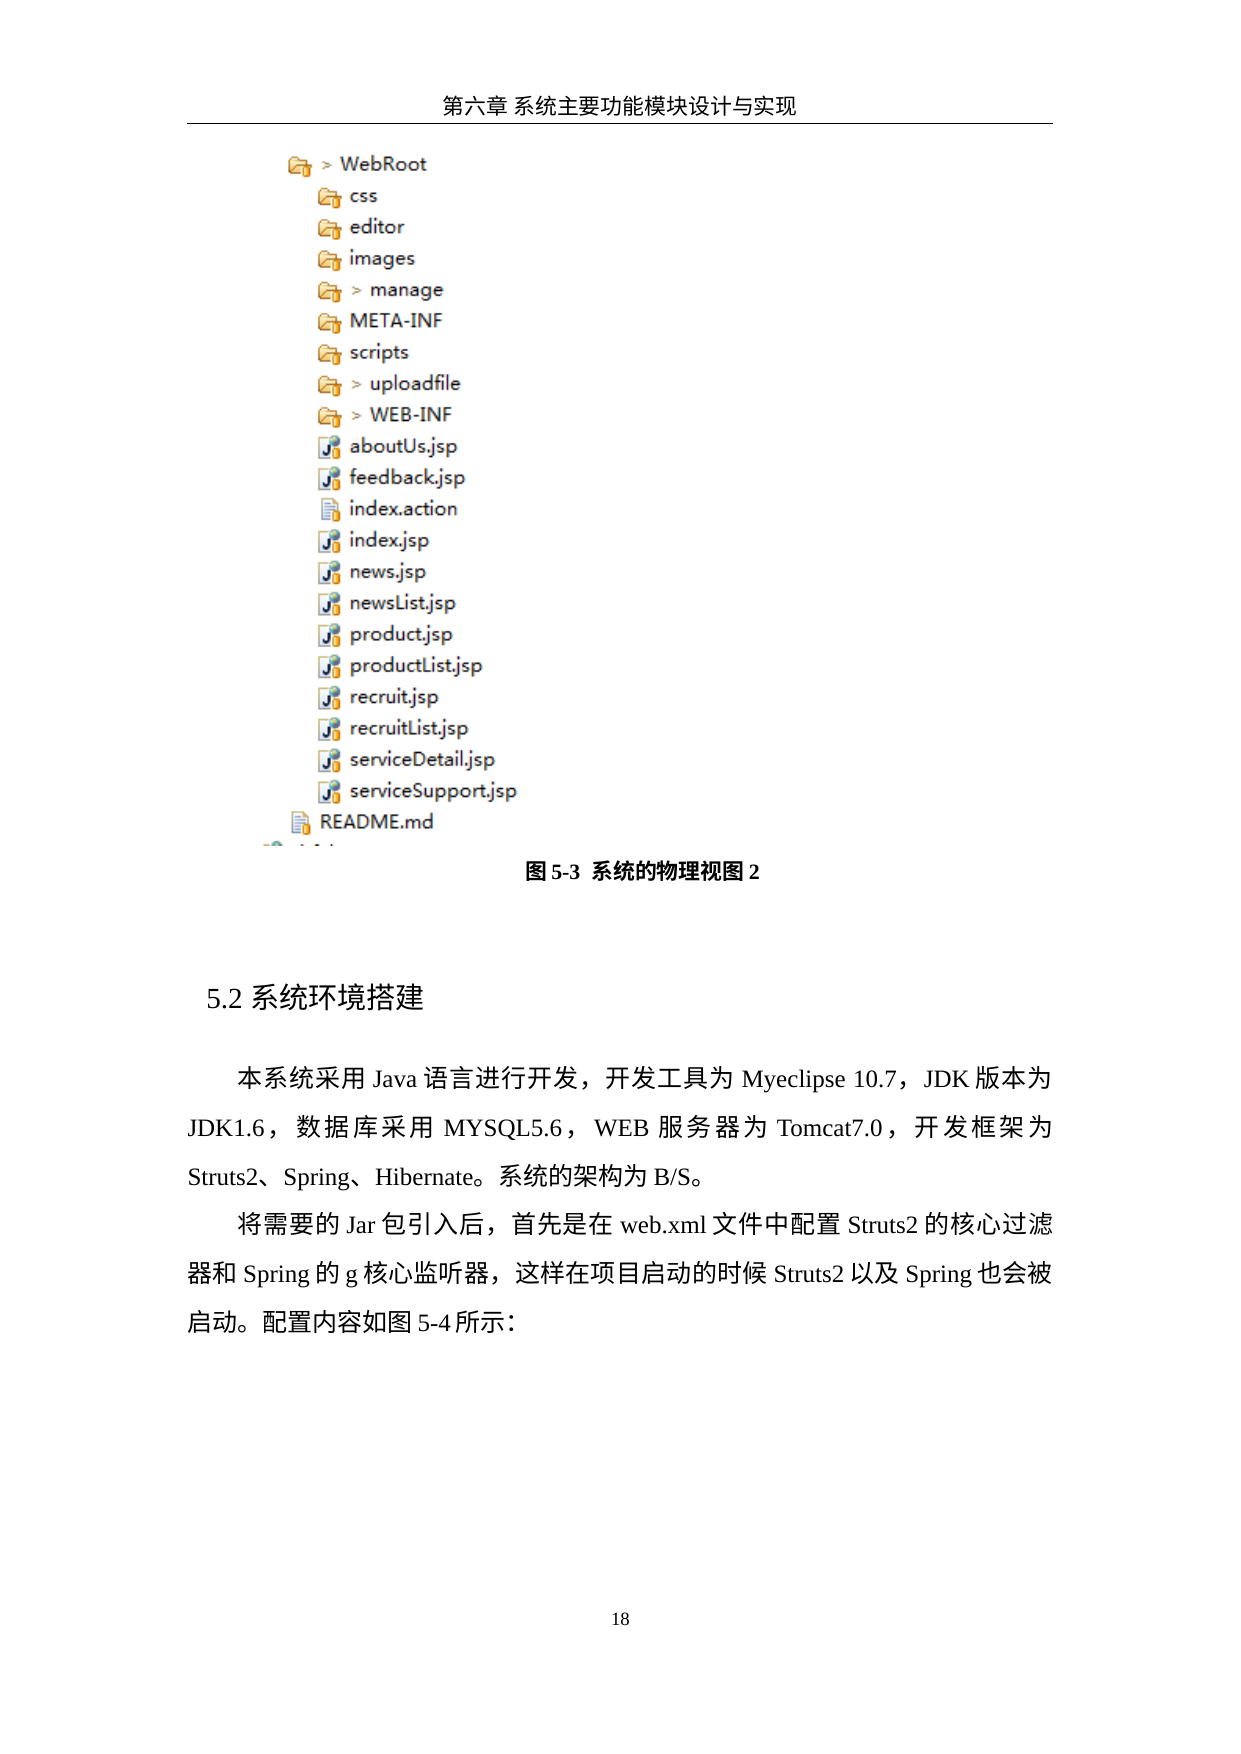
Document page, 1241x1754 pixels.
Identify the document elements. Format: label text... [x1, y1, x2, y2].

text 本系统采用Java语言进行开发，开发工具为Myeclipse 10.7，JDK版本为JDK1.6，数据库采用MYSQL5.6，WEB服务器为Tomcat7.0，开发框架为Struts2、Spring、Hibernate。系统的架构为B/S。 [187, 1058, 1053, 1192]
picture [237, 150, 613, 846]
text 图5-3 系统的物理视图2 [187, 854, 1053, 886]
subtitle 5.2 系统环境搭建 [206, 974, 1053, 1017]
text 将需要的Jar包引入后，首先是在web.xml文件中配置Struts2的核心过滤器和Spring的g核心监听器，这样在项目启动的时候Struts2以及Spring也会被启动。配置内容如图5-4所示： [187, 1205, 1053, 1339]
